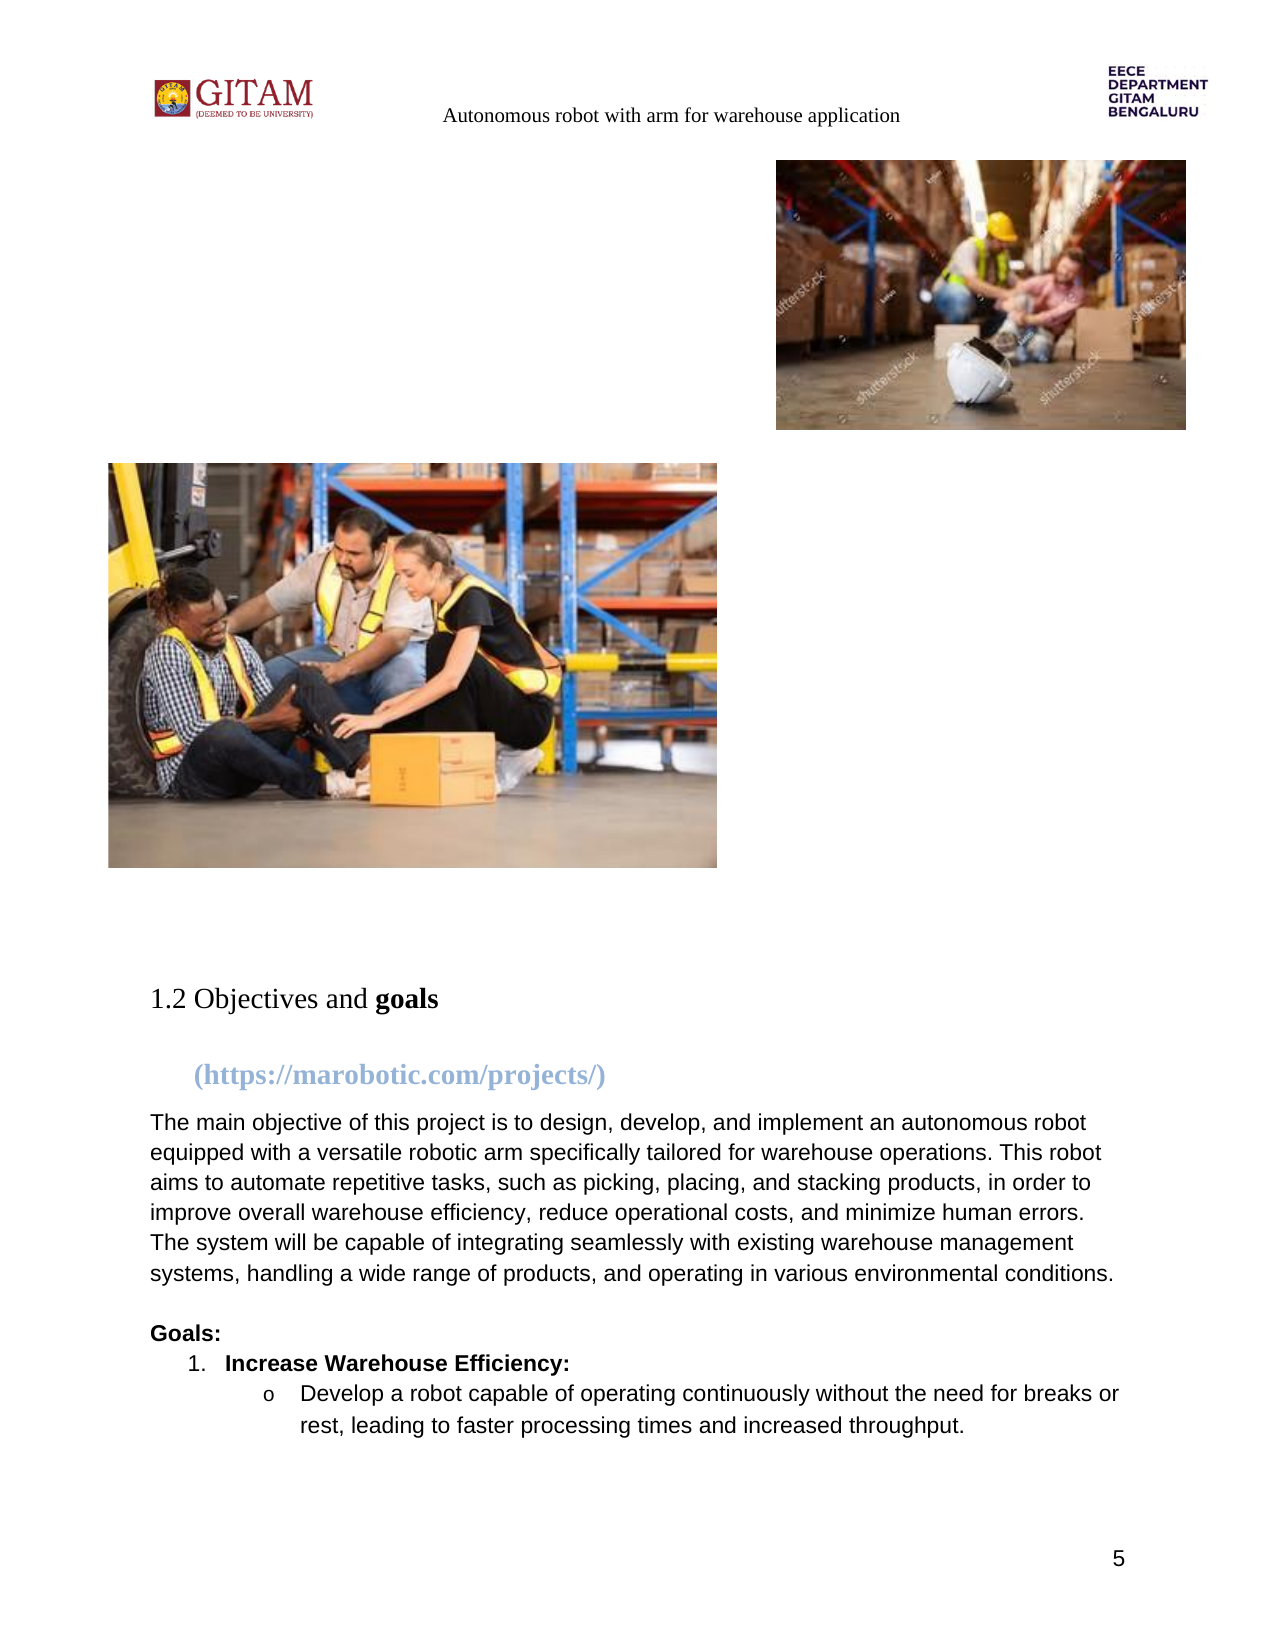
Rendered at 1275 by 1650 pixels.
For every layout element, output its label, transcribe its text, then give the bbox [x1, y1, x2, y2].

picture [150, 75, 318, 123]
text Goals: [150, 1320, 1125, 1346]
picture [776, 160, 1186, 430]
list Develop a robot capable of operating continuously without the need for breaks or rest, leading to faster processing times and increased throughput. [262, 1380, 1125, 1438]
picture [108, 463, 717, 868]
list Increase Warehouse Efficiency: [187, 1350, 1125, 1377]
subtitle Objectives and goals [150, 981, 1125, 1015]
text The main objective of this project is to design, develop, and implement an autonomous robot equipped with a versatile robotic arm specifically tailored for warehouse operations. This robot aims to automate repetitive tasks, such as picking, placing, and stacking products, in order to improve overall warehouse efficiency, reduce operational costs, and minimize human errors. The system will be capable of integrating seamlessly with existing warehouse management systems, handling a wide range of products, and operating in various environmental conditions. [150, 1108, 1125, 1286]
subtitle (https://marobotic.com/projects/) [194, 1057, 1125, 1091]
picture [1104, 59, 1217, 122]
